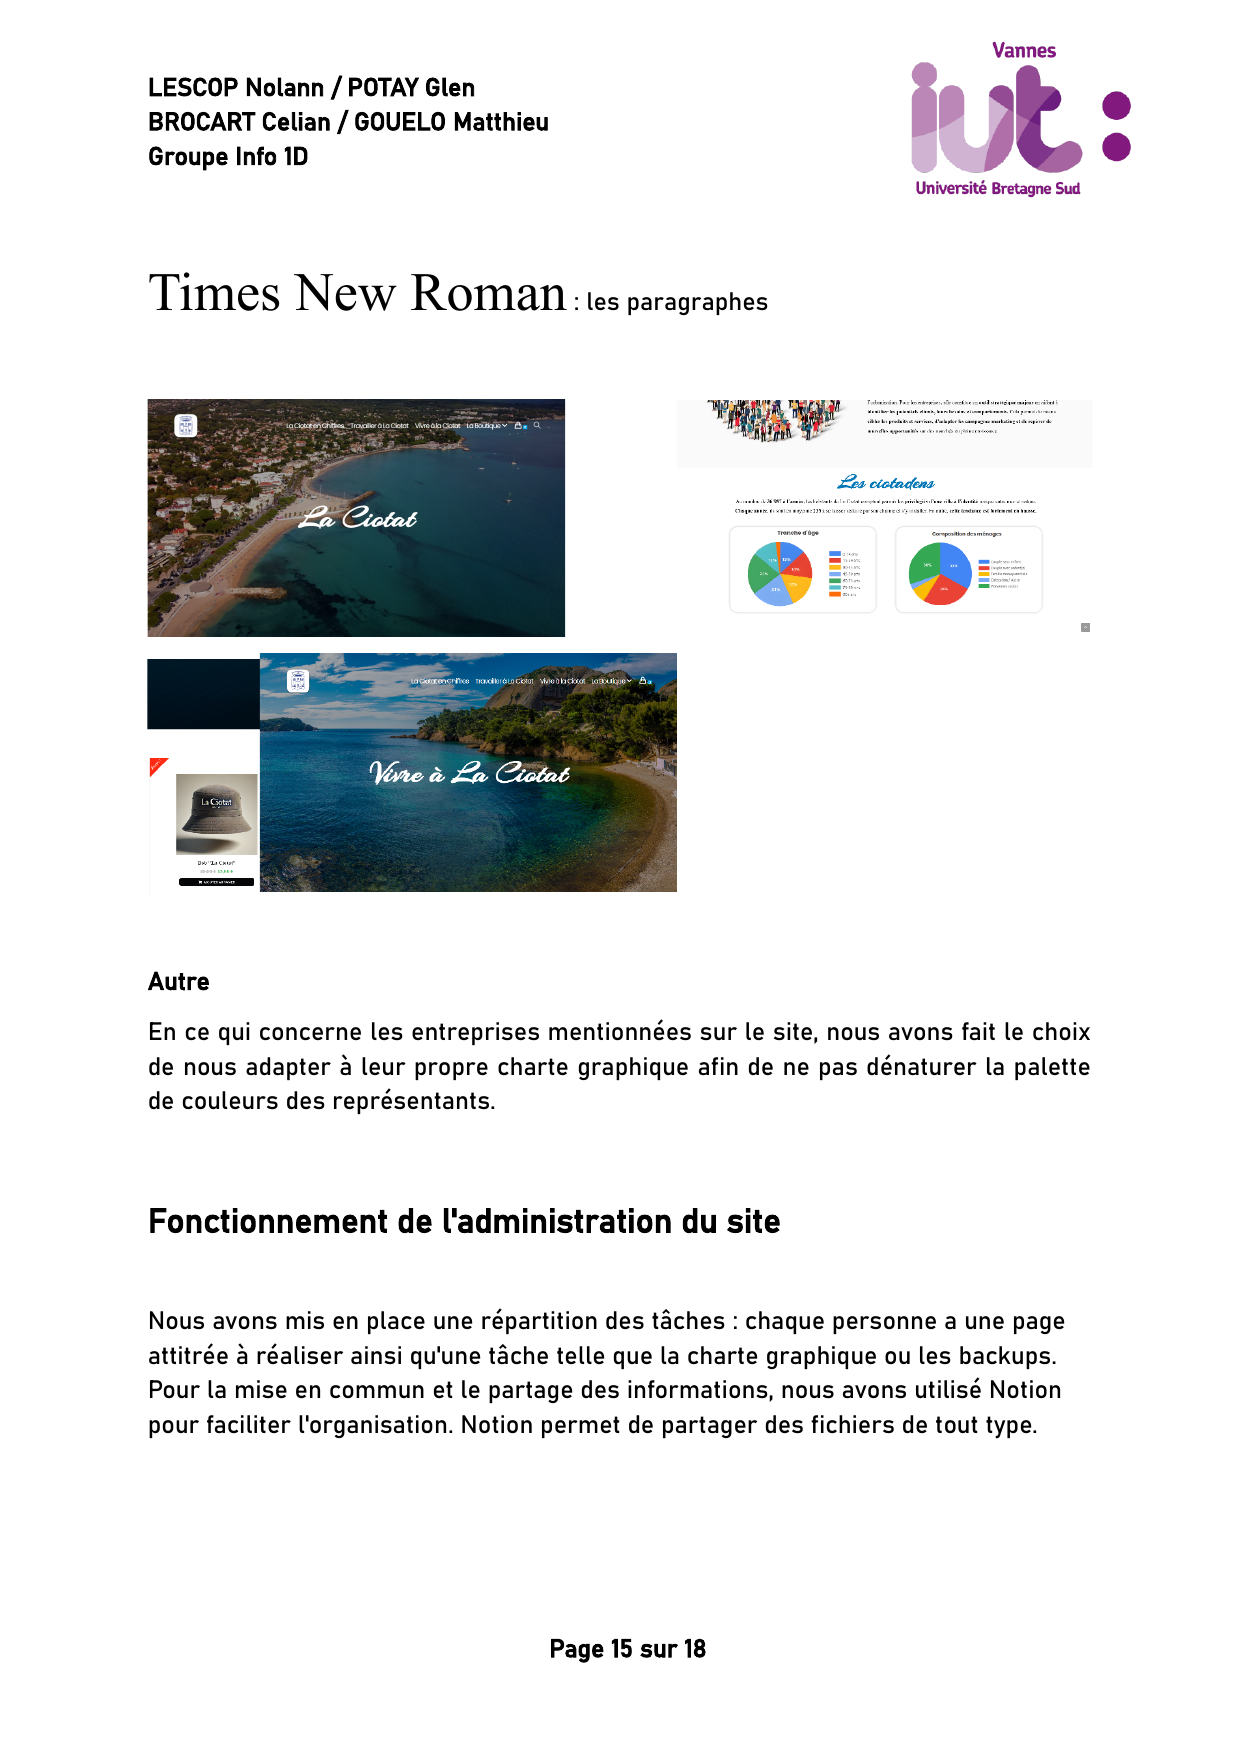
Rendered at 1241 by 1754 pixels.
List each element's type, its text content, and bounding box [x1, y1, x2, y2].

picture [147, 653, 677, 896]
picture [677, 400, 1093, 635]
subtitle Fonctionnement de l'administration du site [148, 1199, 1093, 1239]
picture [147, 399, 566, 637]
text Times New Roman : les paragraphes [148, 260, 1093, 322]
text Autre [148, 965, 1093, 995]
text En ce qui concerne les entreprises mentionnées sur le site, nous avons fait le choix de nous adapter à leur propre charte graphique afin de ne pas dénaturer la palette de couleurs des représentants. [148, 1016, 1093, 1115]
text Nous avons mis en place une répartition des tâches : chaque personne a une page attitrée à réaliser ainsi qu'une tâche telle que la charte graphique ou les backups. Pour la mise en commun et le partage des informations, nous avons utilisé Notion pour faciliter l'organisation. Notion permet de partager des fichiers de tout type. [148, 1305, 1093, 1438]
picture [877, 11, 1164, 227]
